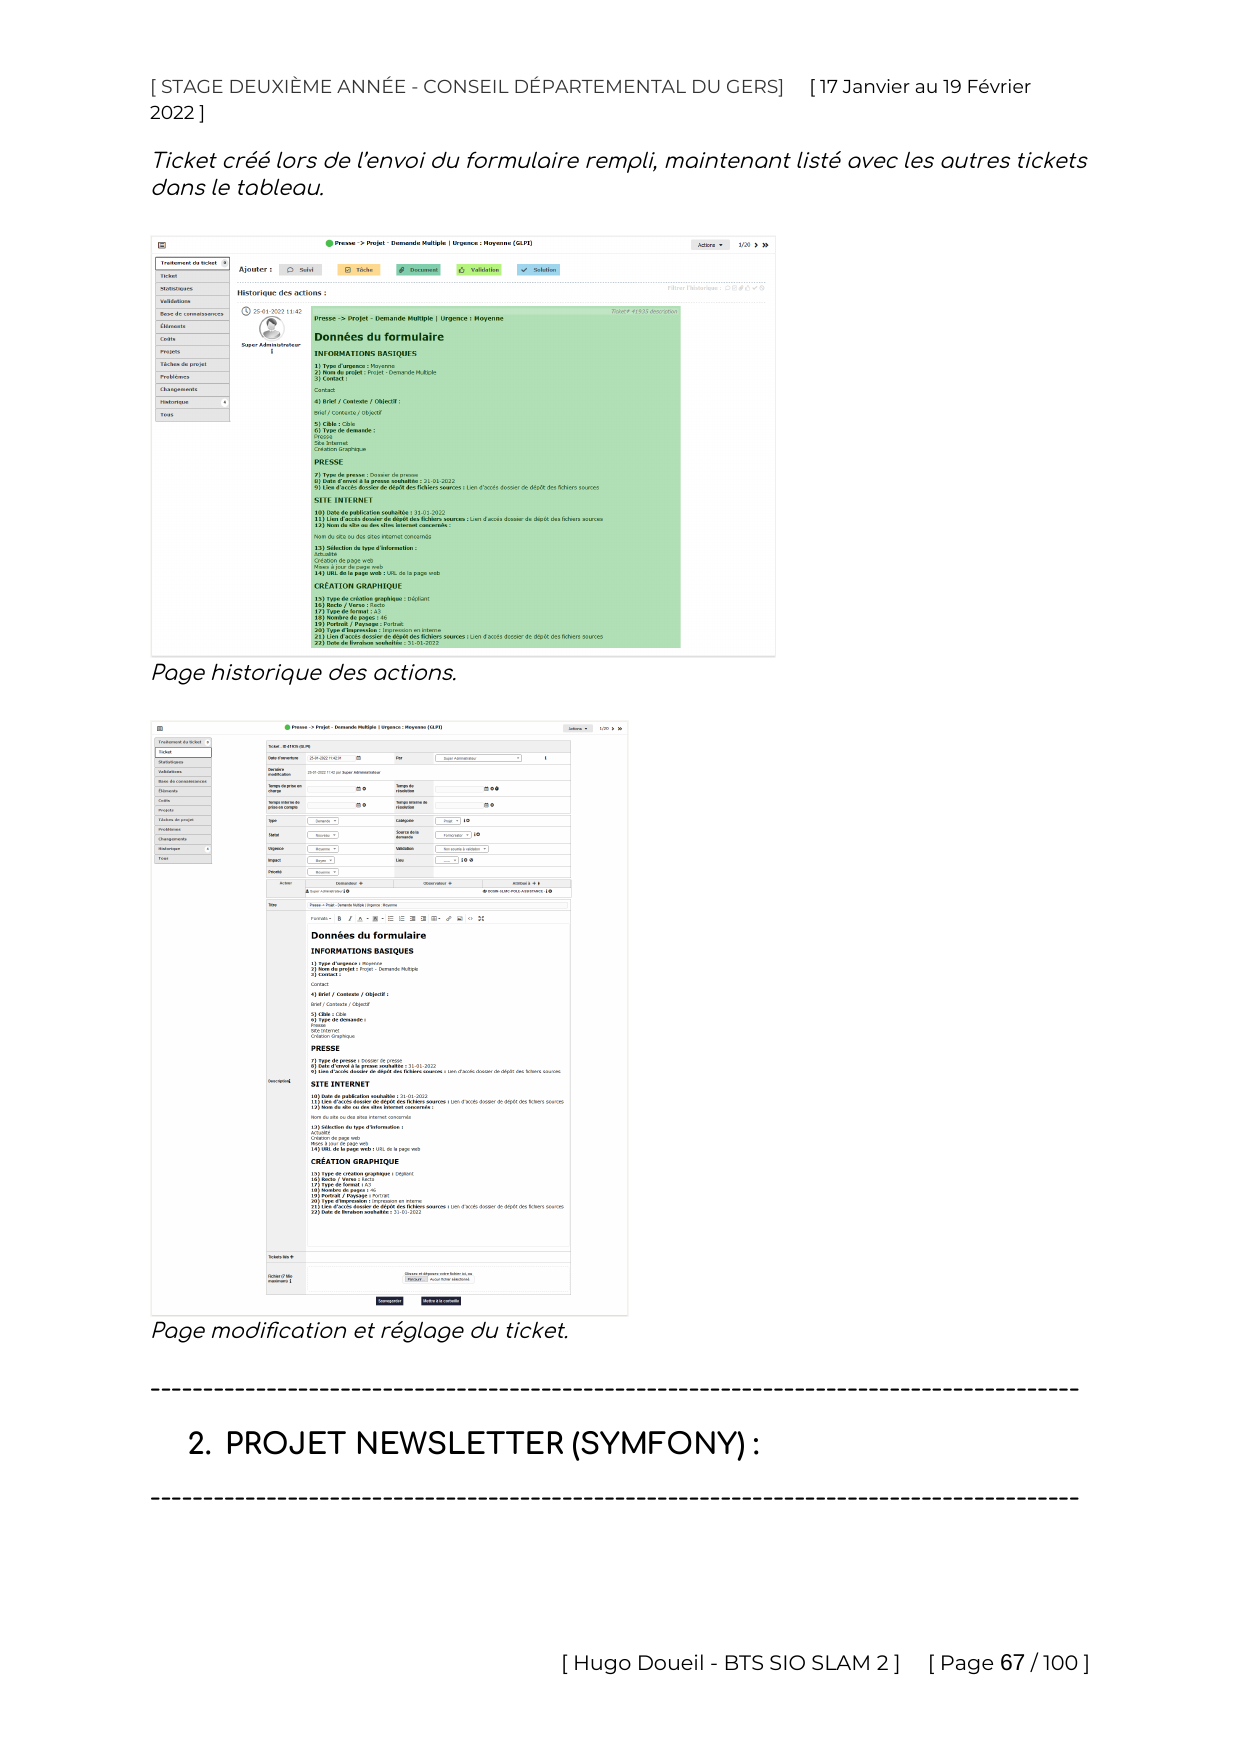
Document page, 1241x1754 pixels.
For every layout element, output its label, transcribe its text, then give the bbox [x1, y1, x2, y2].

picture [150, 720, 629, 1317]
text Ticket créé lors de l’envoi du formulaire rempli, maintenant listé avec les autres tickets dans le tableau. [150, 150, 1090, 200]
text Page modification et réglage du ticket. [150, 1320, 1090, 1343]
subtitle PROJET NEWSLETTER (SYMFONY) : [187, 1429, 1090, 1461]
text ---------------------------------------------------------------------------------------- [150, 1482, 1090, 1512]
picture [150, 235, 776, 658]
text Page historique des actions. [150, 662, 1090, 685]
text ---------------------------------------------------------------------------------------- [150, 1373, 1090, 1403]
